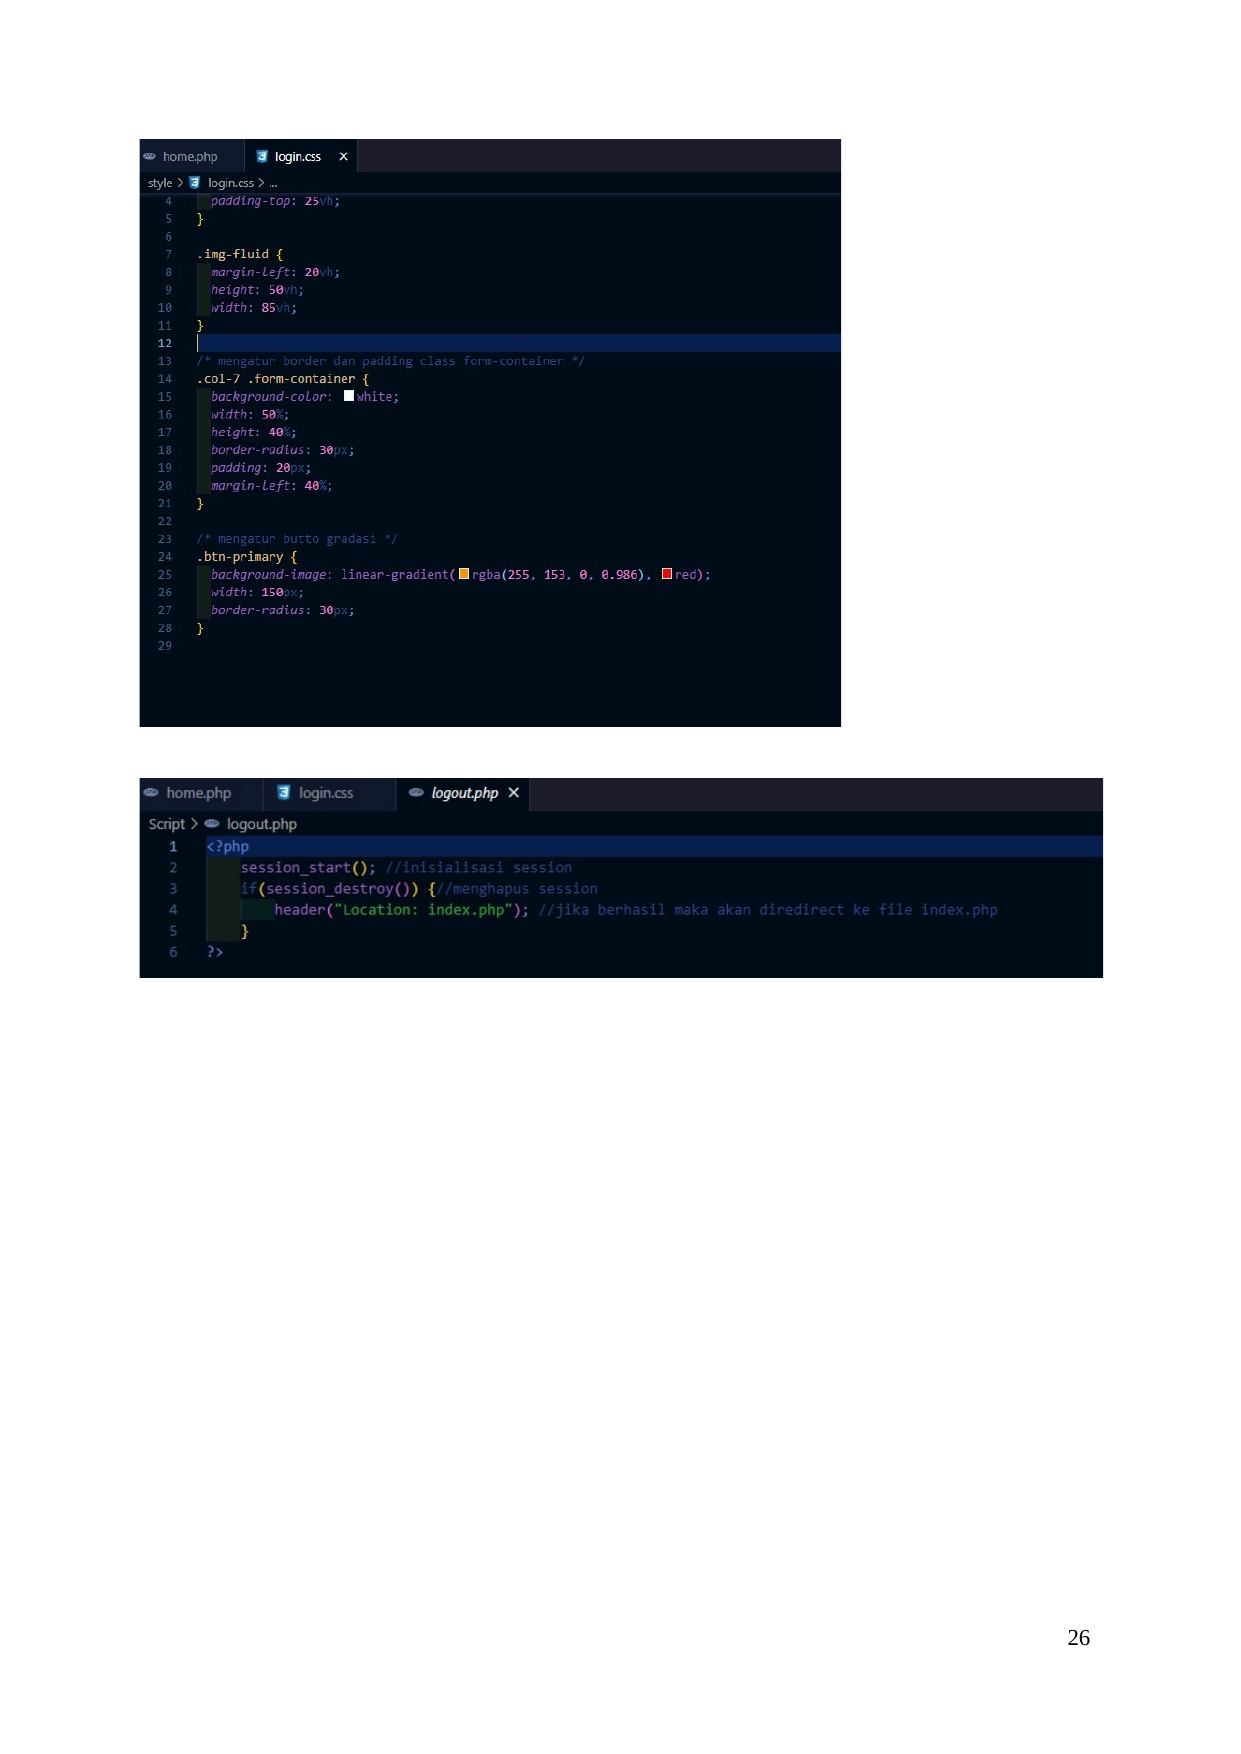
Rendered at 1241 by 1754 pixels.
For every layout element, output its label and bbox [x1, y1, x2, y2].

picture [139, 778, 1104, 978]
picture [139, 139, 842, 727]
